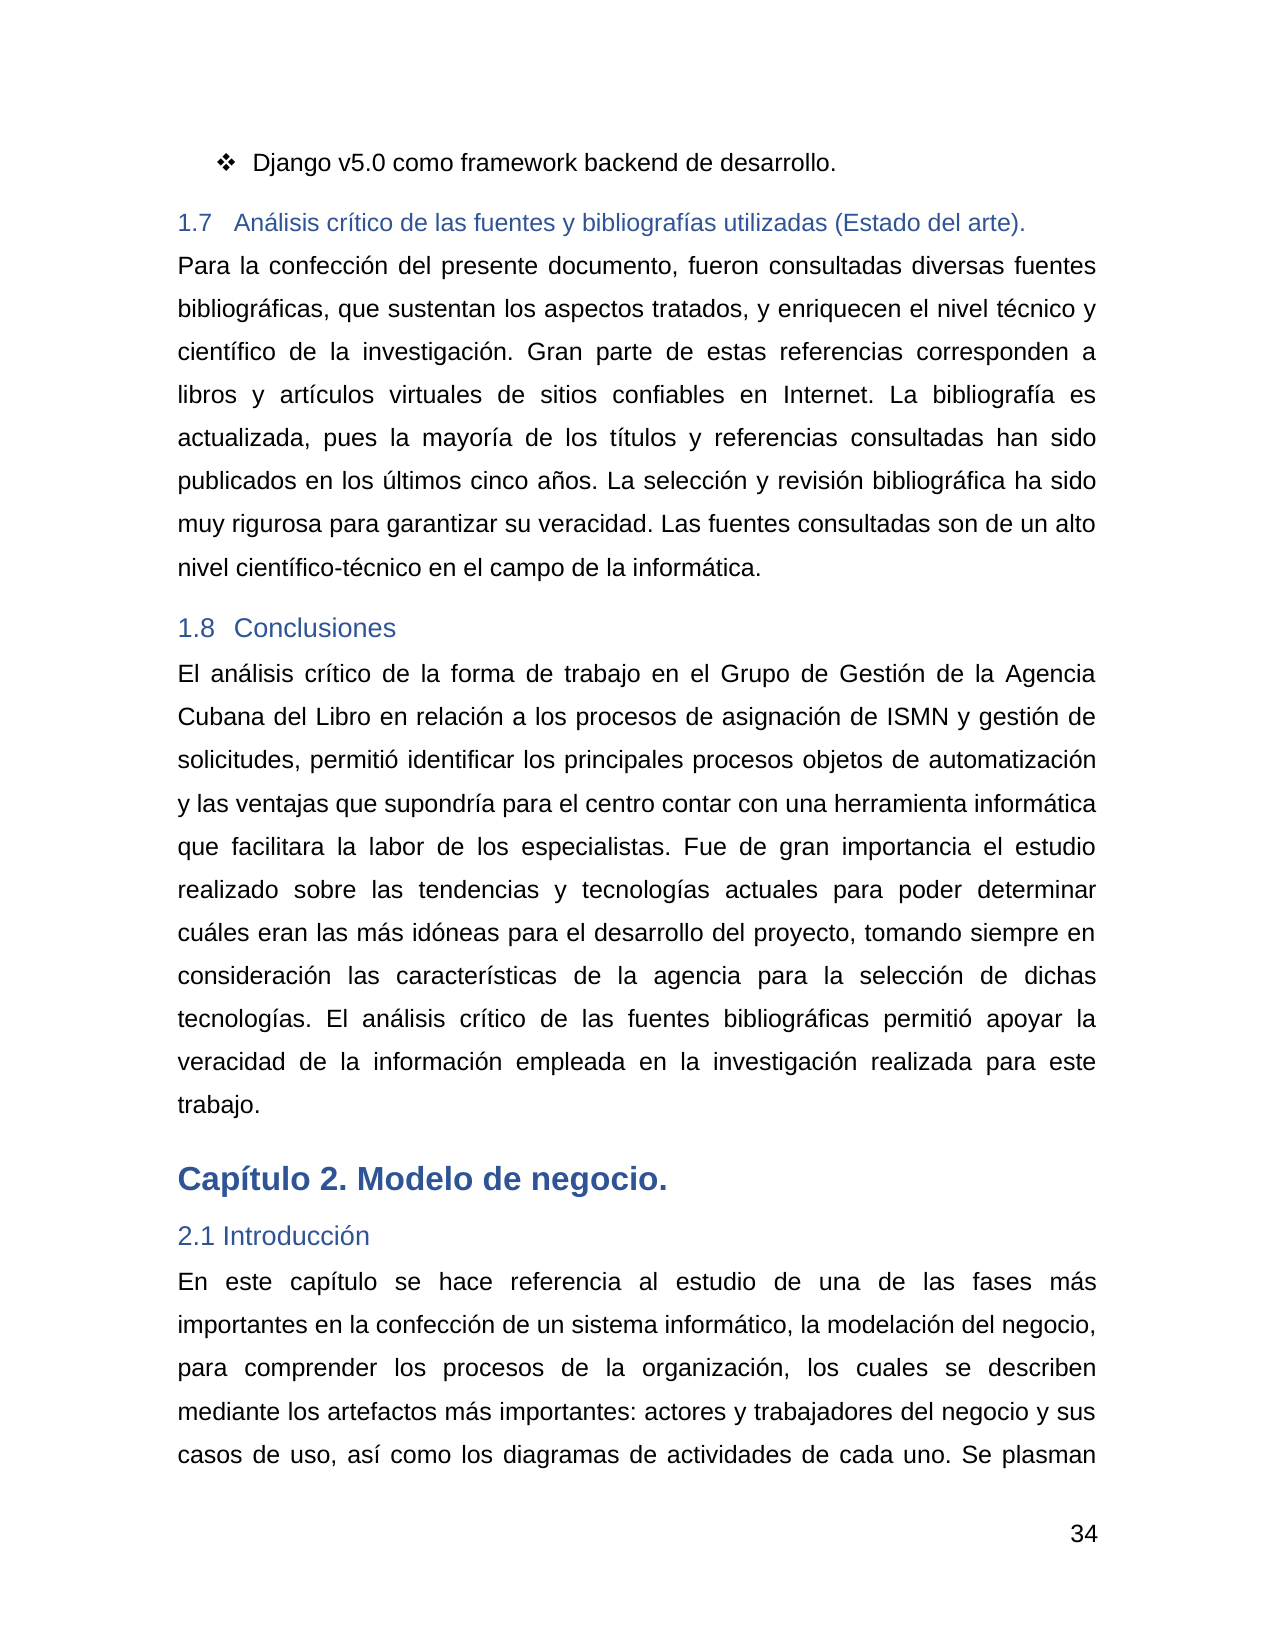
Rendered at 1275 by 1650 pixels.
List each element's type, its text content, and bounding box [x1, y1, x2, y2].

list Django v5.0 como framework backend de desarrollo. [215, 148, 1098, 176]
subtitle 2.1 Introducción [177, 1220, 1098, 1252]
subtitle Análisis crítico de las fuentes y bibliografías utilizadas (Estado del arte). [177, 207, 1098, 236]
subtitle Conclusiones [177, 612, 1098, 643]
text El análisis crítico de la forma de trabajo en el Grupo de Gestión de la Agencia Cubana del Libro en relación a los procesos de asignación de ISMN y gestión de solicitudes, permitió identificar los principales procesos objetos de automatización y las ventajas que supondría para el centro contar con una herramienta informática que facilitara la labor de los especialistas. Fue de gran importancia el estudio realizado sobre las tendencias y tecnologías actuales para poder determinar cuáles eran las más idóneas para el desarrollo del proyecto, tomando siempre en consideración las características de la agencia para la selección de dichas tecnologías. El análisis crítico de las fuentes bibliográficas permitió apoyar la veracidad de la información empleada en la investigación realizada para este trabajo. [177, 659, 1098, 1119]
text Para la confección del presente documento, fueron consultadas diversas fuentes bibliográficas, que sustentan los aspectos tratados, y enriquecen el nivel técnico y científico de la investigación. Gran parte de estas referencias corresponden a libros y artículos virtuales de sitios confiables en Internet. La bibliografía es actualizada, pues la mayoría de los títulos y referencias consultadas han sido publicados en los últimos cinco años. La selección y revisión bibliográfica ha sido muy rigurosa para garantizar su veracidad. Las fuentes consultadas son de un alto nivel científico-técnico en el campo de la informática. [177, 251, 1098, 581]
subtitle Capítulo 2. Modelo de negocio. [177, 1158, 1098, 1197]
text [177, 1267, 1098, 1468]
